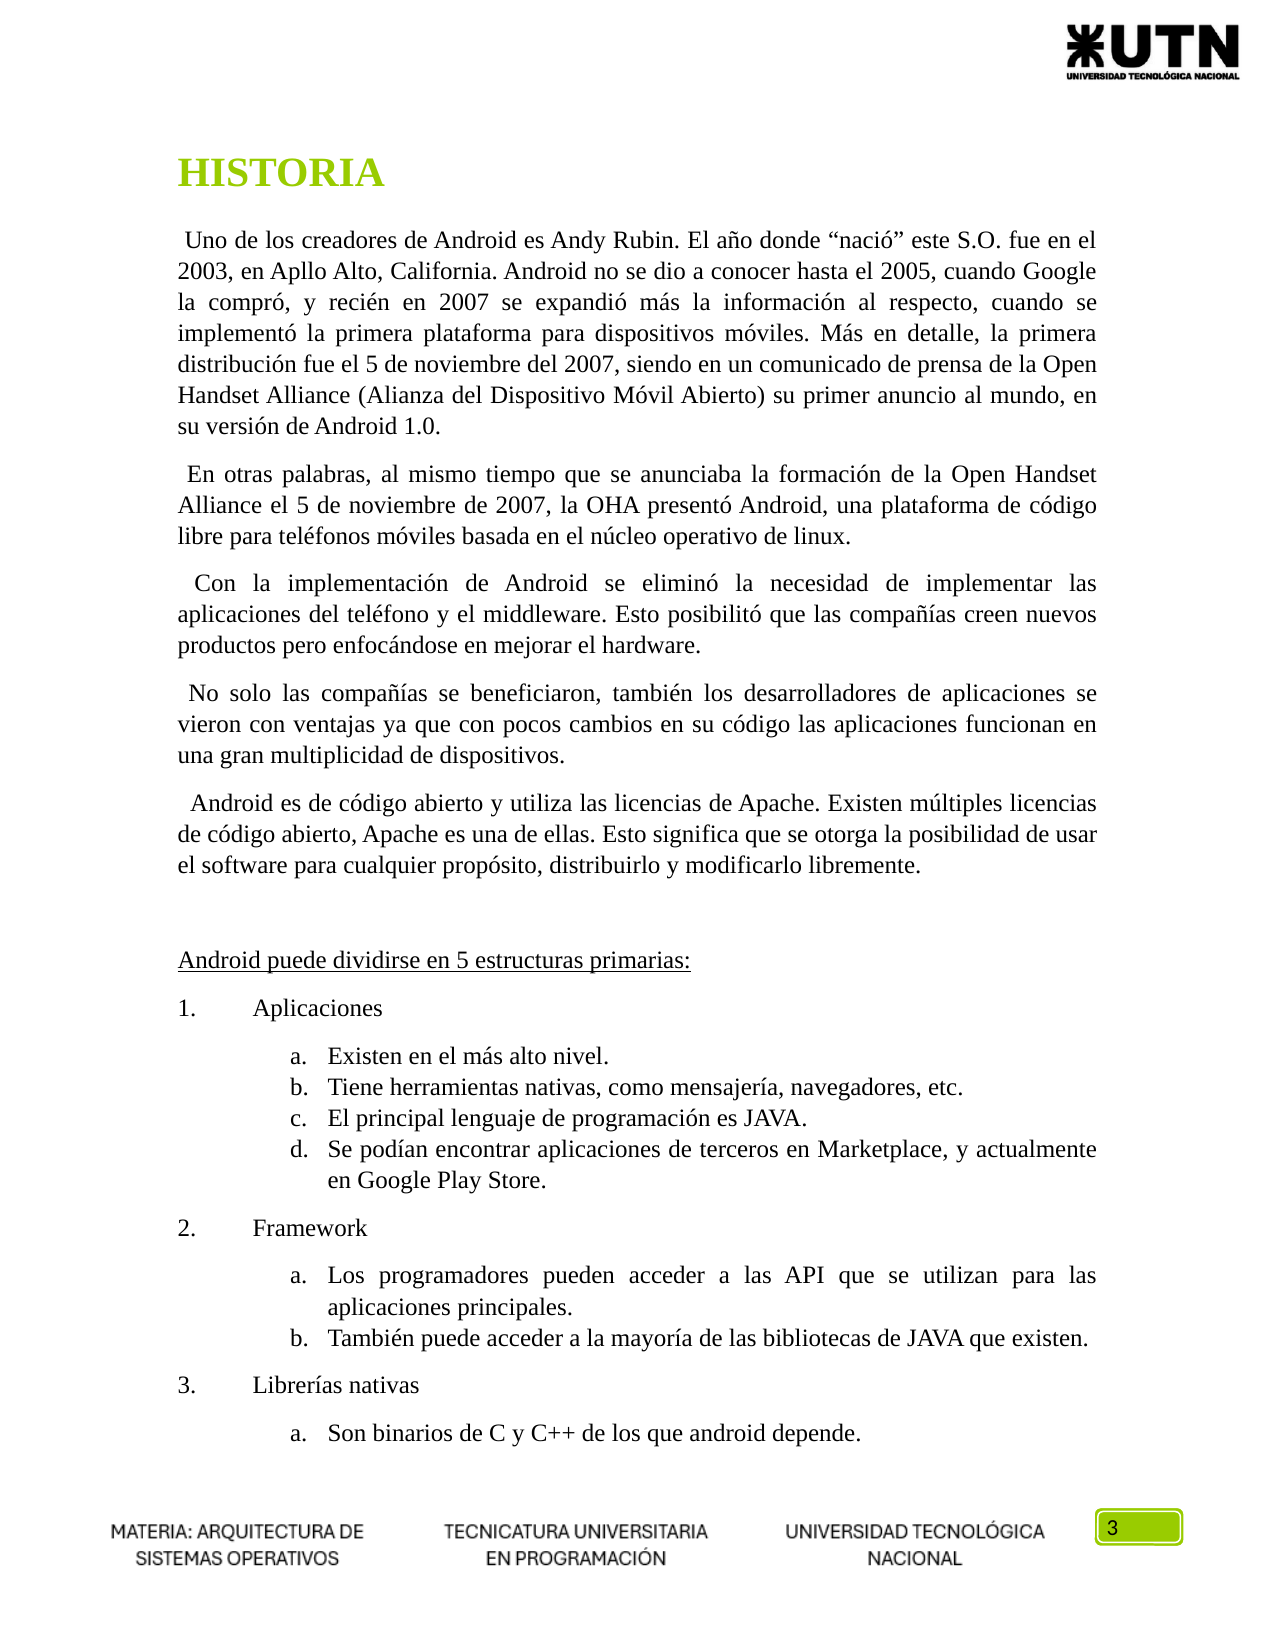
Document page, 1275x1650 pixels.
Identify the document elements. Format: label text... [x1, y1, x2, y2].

text Uno de los creadores de Android es Andy Rubin. El año donde “nació” este S.O. fue en el 2003, en Apllo Alto, California. Android no se dio a conocer hasta el 2005, cuando Google la compró, y recién en 2007 se expandió más la información al respecto, cuando se implementó la primera plataforma para dispositivos móviles. Más en detalle, la primera distribución fue el 5 de noviembre del 2007, siendo en un comunicado de prensa de la Open Handset Alliance (Alianza del Dispositivo Móvil Abierto) su primer anuncio al mundo, en su versión de Android 1.0. [177, 225, 1098, 440]
picture [1059, 18, 1244, 82]
list También puede acceder a la mayoría de las bibliotecas de JAVA que existen. [290, 1323, 1098, 1351]
list Tiene herramientas nativas, como mensajería, navegadores, etc. [290, 1072, 1098, 1101]
text 3. Librerías nativas [177, 1370, 1098, 1399]
list Se podían encontrar aplicaciones de terceros en Marketplace, y actualmente en Google Play Store. [290, 1134, 1098, 1194]
text No solo las compañías se beneficiaron, también los desarrolladores de aplicaciones se vieron con ventajas ya que con pocos cambios en su código las aplicaciones funcionan en una gran multiplicidad de dispositivos. [177, 678, 1098, 769]
list Los programadores pueden acceder a las API que se utilizan para las aplicaciones principales. [290, 1261, 1098, 1320]
text Con la implementación de Android se eliminó la necesidad de implementar las aplicaciones del teléfono y el middleware. Esto posibilitó que las compañías creen nuevos productos pero enfocándose en mejorar el hardware. [177, 568, 1098, 659]
text En otras palabras, al mismo tiempo que se anunciaba la formación de la Open Handset Alliance el 5 de noviembre de 2007, la OHA presentó Android, una plataforma de código libre para teléfonos móviles basada en el núcleo operativo de linux. [177, 459, 1098, 549]
text 2. Framework [177, 1213, 1098, 1242]
text Android es de código abierto y utiliza las licencias de Apache. Existen múltiples licencias de código abierto, Apache es una de ellas. Esto significa que se otorga la posibilidad de usar el software para cualquier propósito, distribuirlo y modificarlo libremente. [177, 788, 1098, 879]
text Android puede dividirse en 5 estructuras primarias: [177, 946, 1098, 974]
list Son binarios de C y C++ de los que android depende. [290, 1418, 1098, 1447]
picture [75, 1500, 1085, 1601]
subtitle HISTORIA [177, 148, 1098, 196]
list El principal lenguaje de programación es JAVA. [290, 1103, 1098, 1132]
text 1. Aplicaciones [177, 993, 1098, 1022]
list Existen en el más alto nivel. [290, 1041, 1098, 1070]
